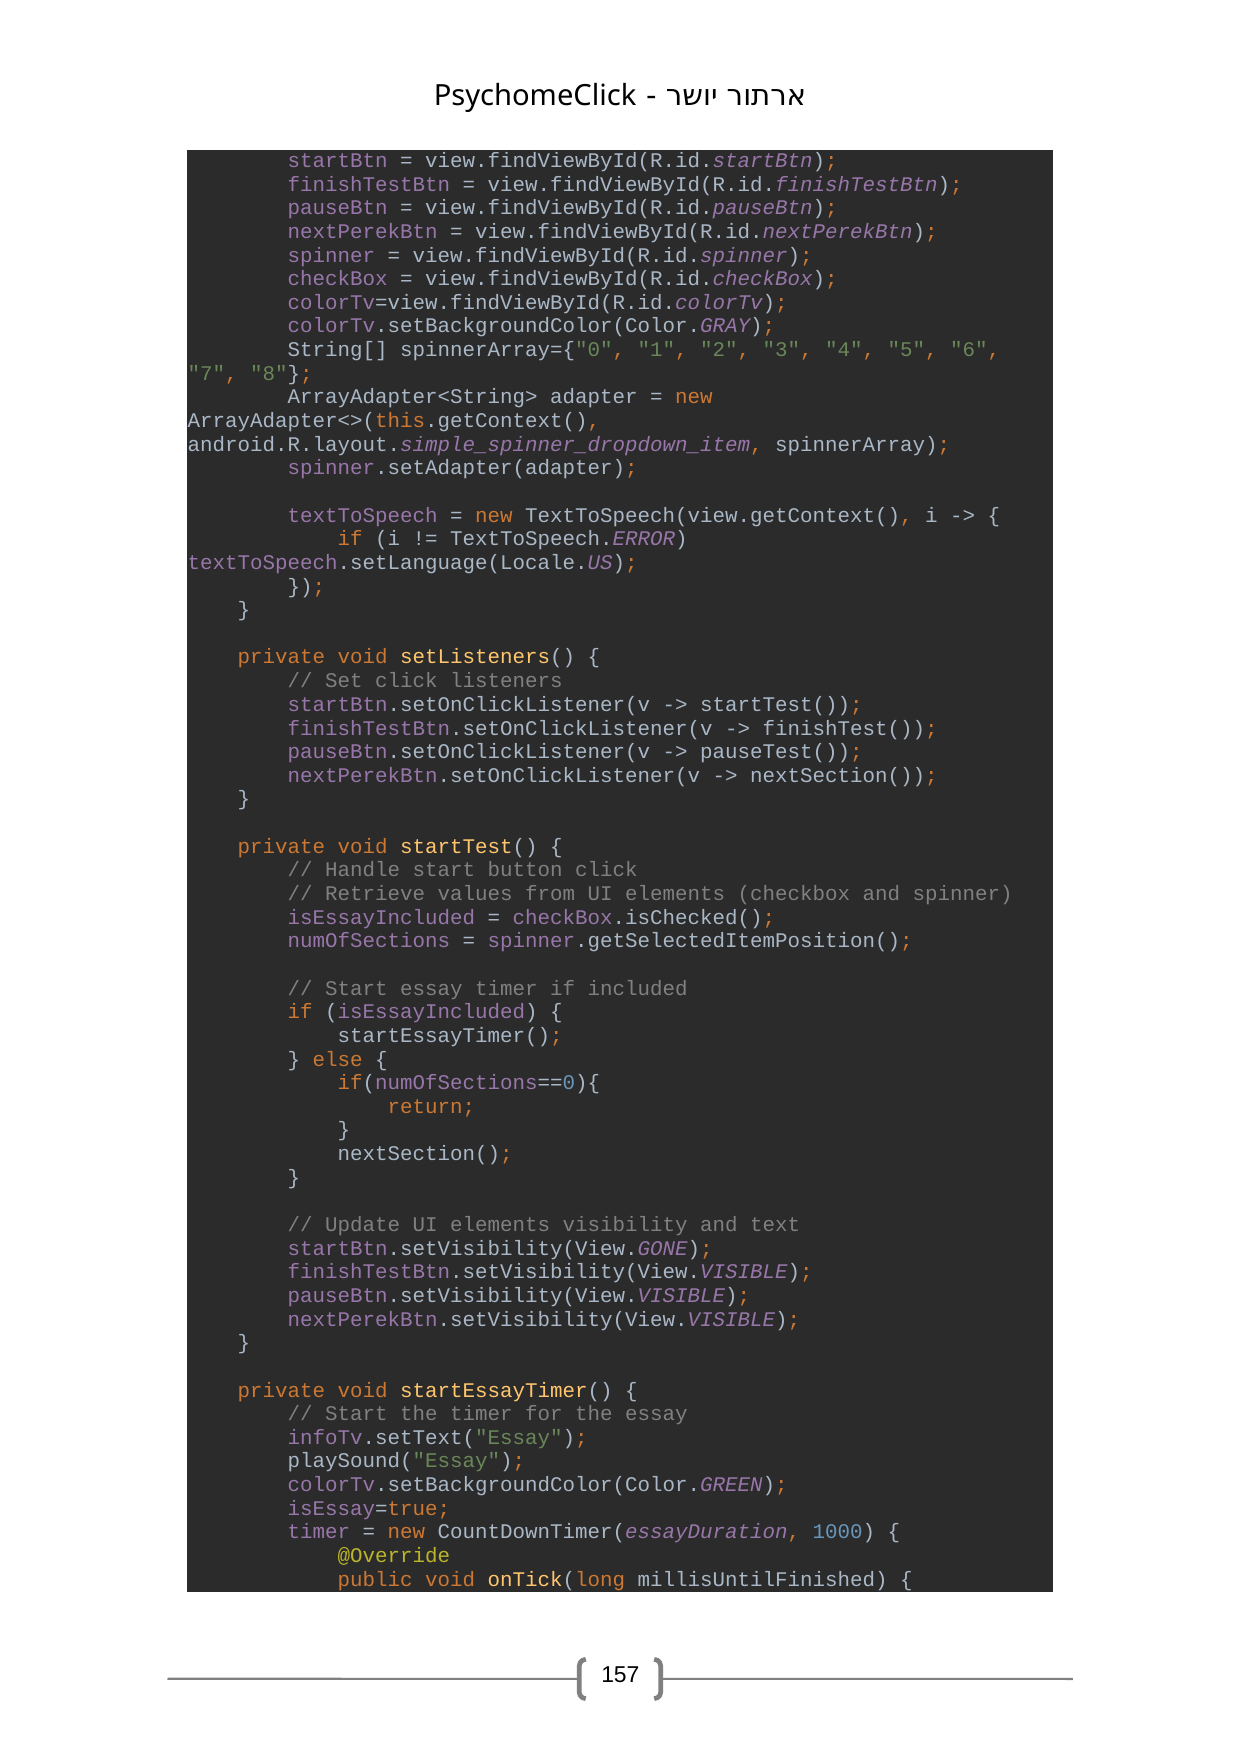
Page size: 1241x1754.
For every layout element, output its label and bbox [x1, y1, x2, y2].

text [187, 150, 1053, 1592]
